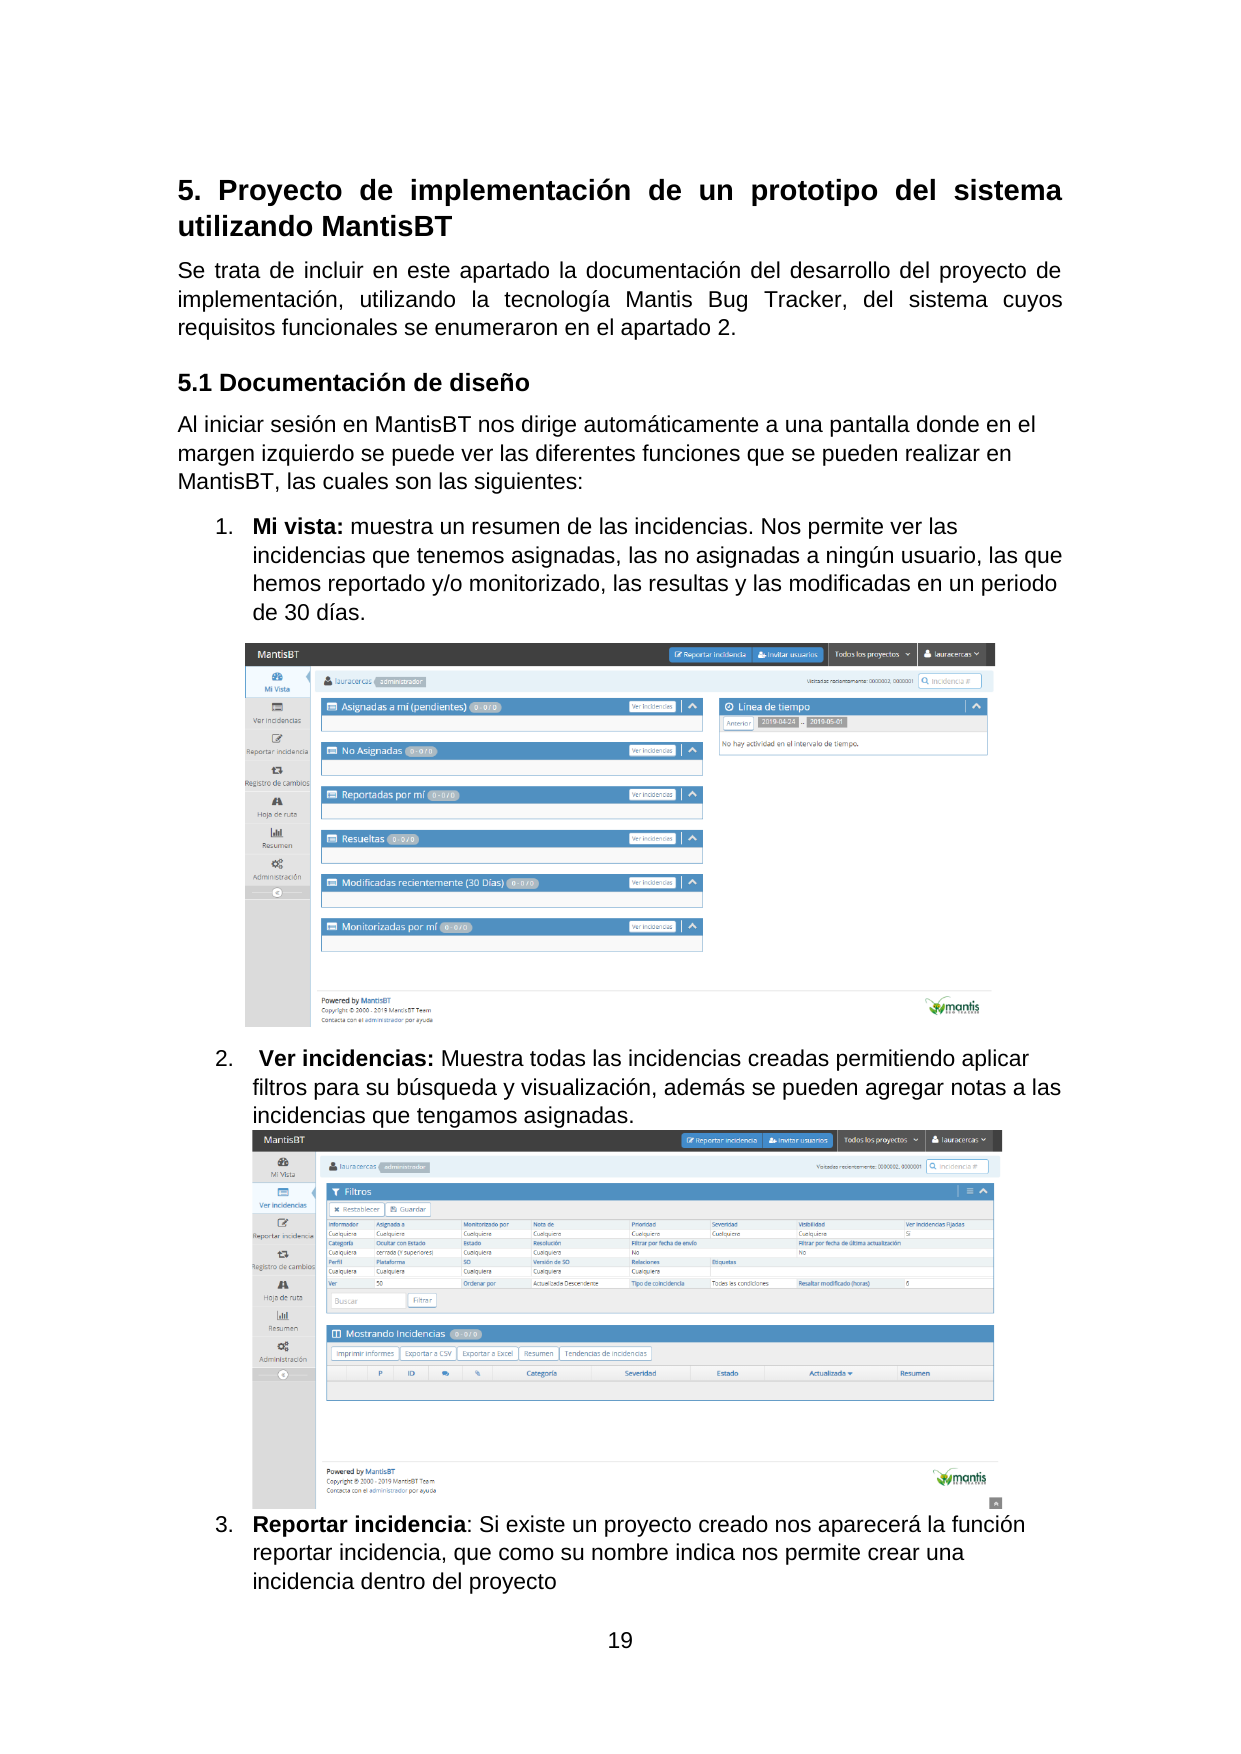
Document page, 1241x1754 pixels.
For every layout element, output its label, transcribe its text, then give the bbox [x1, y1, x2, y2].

subtitle 5.1 Documentación de diseño [177, 368, 1063, 396]
text Se trata de incluir en este apartado la documentación del desarrollo del proyecto de implementación, utilizando la tecnología Mantis Bug Tracker, del sistema cuyos requisitos funcionales se enumeraron en el apartado 2. [177, 257, 1063, 341]
text Al iniciar sesión en MantisBT nos dirige automáticamente a una pantalla donde en el margen izquierdo se puede ver las diferentes funciones que se pueden realizar en MantisBT, las cuales son las siguientes: [177, 411, 1063, 494]
list Reportar incidencia: Si existe un proyecto creado nos aparecerá la función reportar incidencia, que como su nombre indica nos permite crear una incidencia dentro del proyecto [215, 1511, 1063, 1594]
picture [245, 643, 995, 1027]
list Mi vista: muestra un resumen de las incidencias. Nos permite ver las incidencias que tenemos asignadas, las no asignadas a ningún usuario, las que hemos reportado y/o monitorizado, las resultas y las modificadas en un periodo de 30 días. [215, 513, 1063, 625]
subtitle 5. Proyecto de implementación de un prototipo del sistema utilizando MantisBT [177, 173, 1063, 242]
picture [252, 1130, 1003, 1509]
